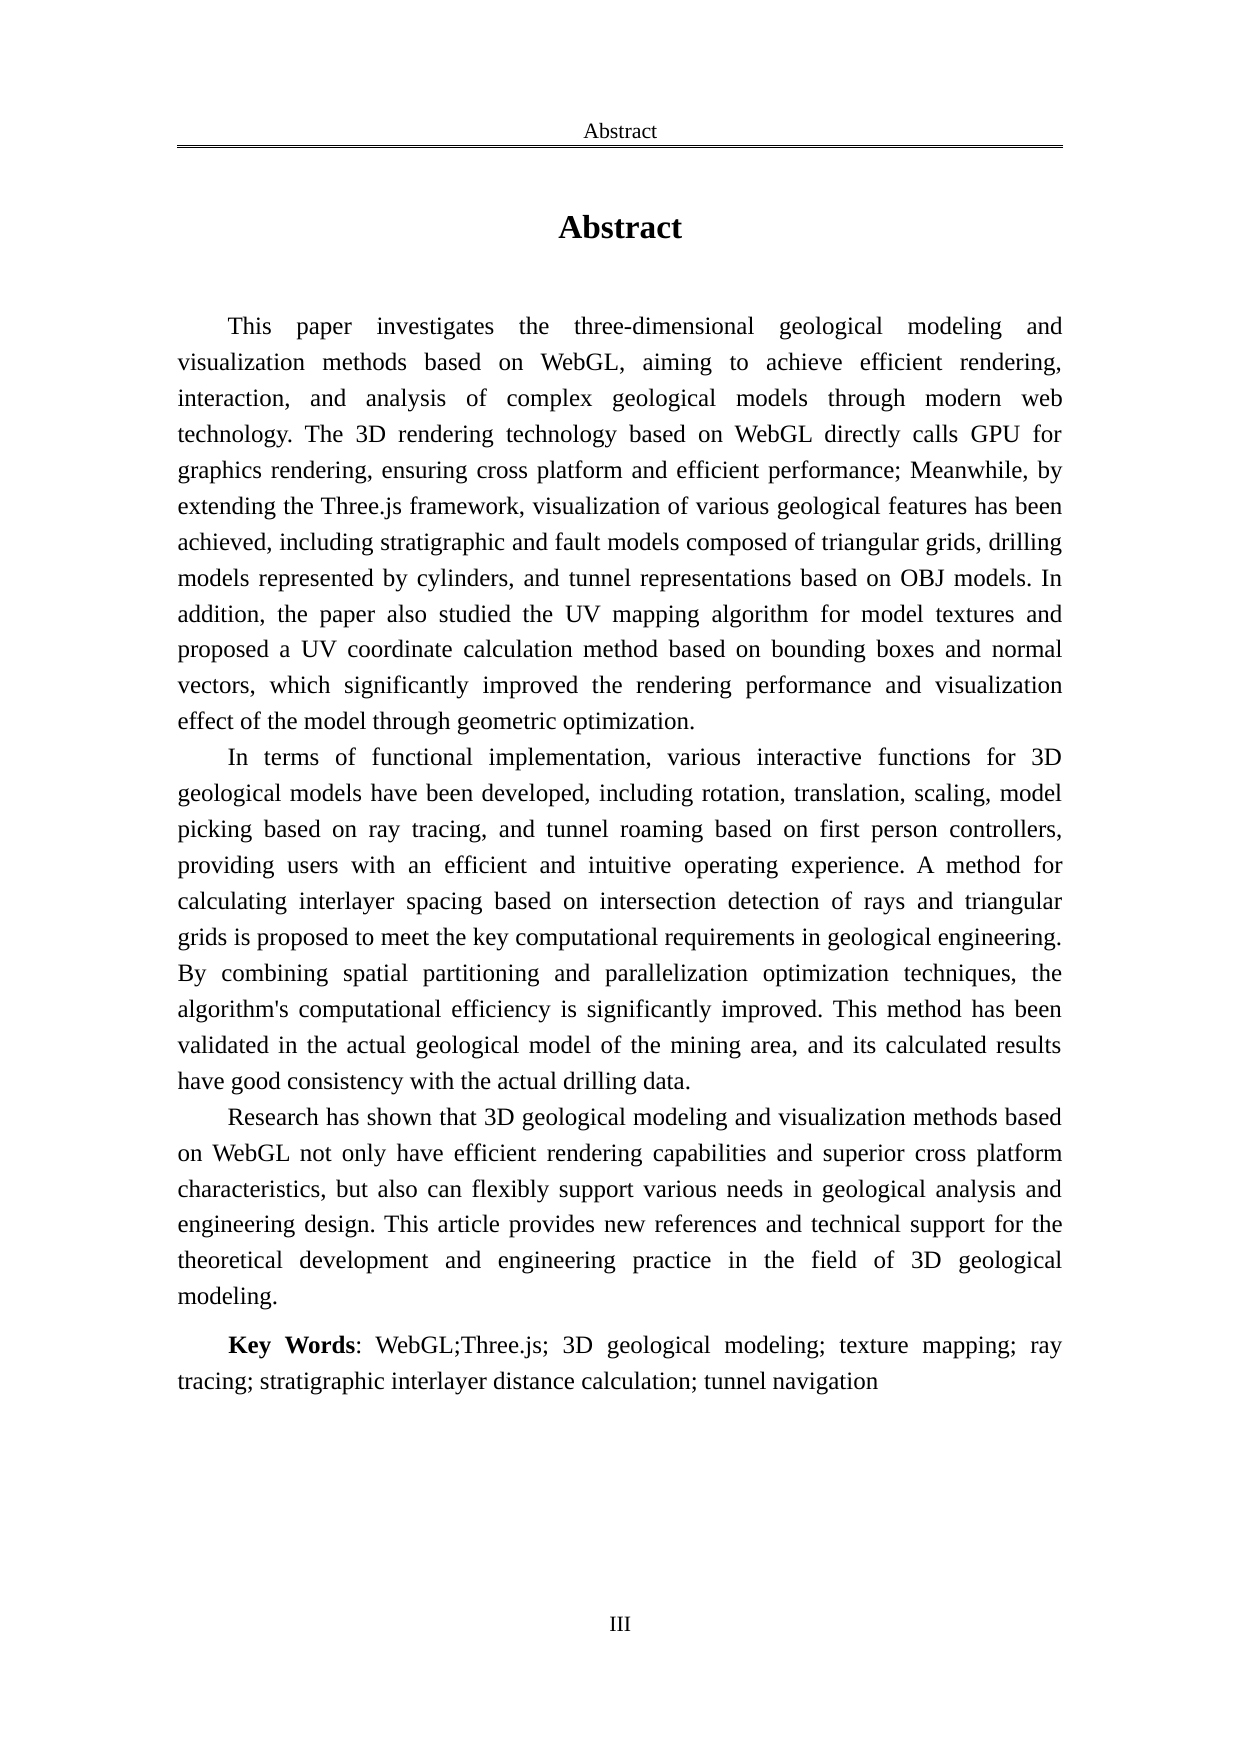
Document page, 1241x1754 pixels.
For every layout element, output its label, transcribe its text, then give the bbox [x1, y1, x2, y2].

text Abstract [177, 194, 1063, 259]
text In terms of functional implementation, various interactive functions for 3D geological models have been developed, including rotation, translation, scaling, model picking based on ray tracing, and tunnel roaming based on first person controllers, providing users with an efficient and intuitive operating experience. A method for calculating interlayer spacing based on intersection detection of rays and triangular grids is proposed to meet the key computational requirements in geological engineering. By combining spatial partitioning and parallelization optimization techniques, the algorithm's computational efficiency is significantly improved. This method has been validated in the actual geological model of the mining area, and its calculated results have good consistency with the actual drilling data. [177, 742, 1063, 1094]
text Research has shown that 3D geological modeling and visualization methods based on WebGL not only have efficient rendering capabilities and superior cross platform characteristics, but also can flexibly support various needs in geological analysis and engineering design. This article provides new references and technical support for the theoretical development and engineering practice in the field of 3D geological modeling. [177, 1102, 1063, 1310]
text Key Words: WebGL;Three.js; 3D geological modeling; texture mapping; ray tracing; stratigraphic interlayer distance calculation; tunnel navigation [177, 1330, 1063, 1394]
text This paper investigates the three-dimensional geological modeling and visualization methods based on WebGL, aiming to achieve efficient rendering, interaction, and analysis of complex geological models through modern web technology. The 3D rendering technology based on WebGL directly calls GPU for graphics rendering, ensuring cross platform and efficient performance; Meanwhile, by extending the Three.js framework, visualization of various geological features has been achieved, including stratigraphic and fault models composed of triangular grids, drilling models represented by cylinders, and tunnel representations based on OBJ models. In addition, the paper also studied the UV mapping algorithm for model textures and proposed a UV coordinate calculation method based on bounding boxes and normal vectors, which significantly improved the rendering performance and visualization effect of the model through geometric optimization. [177, 311, 1063, 735]
